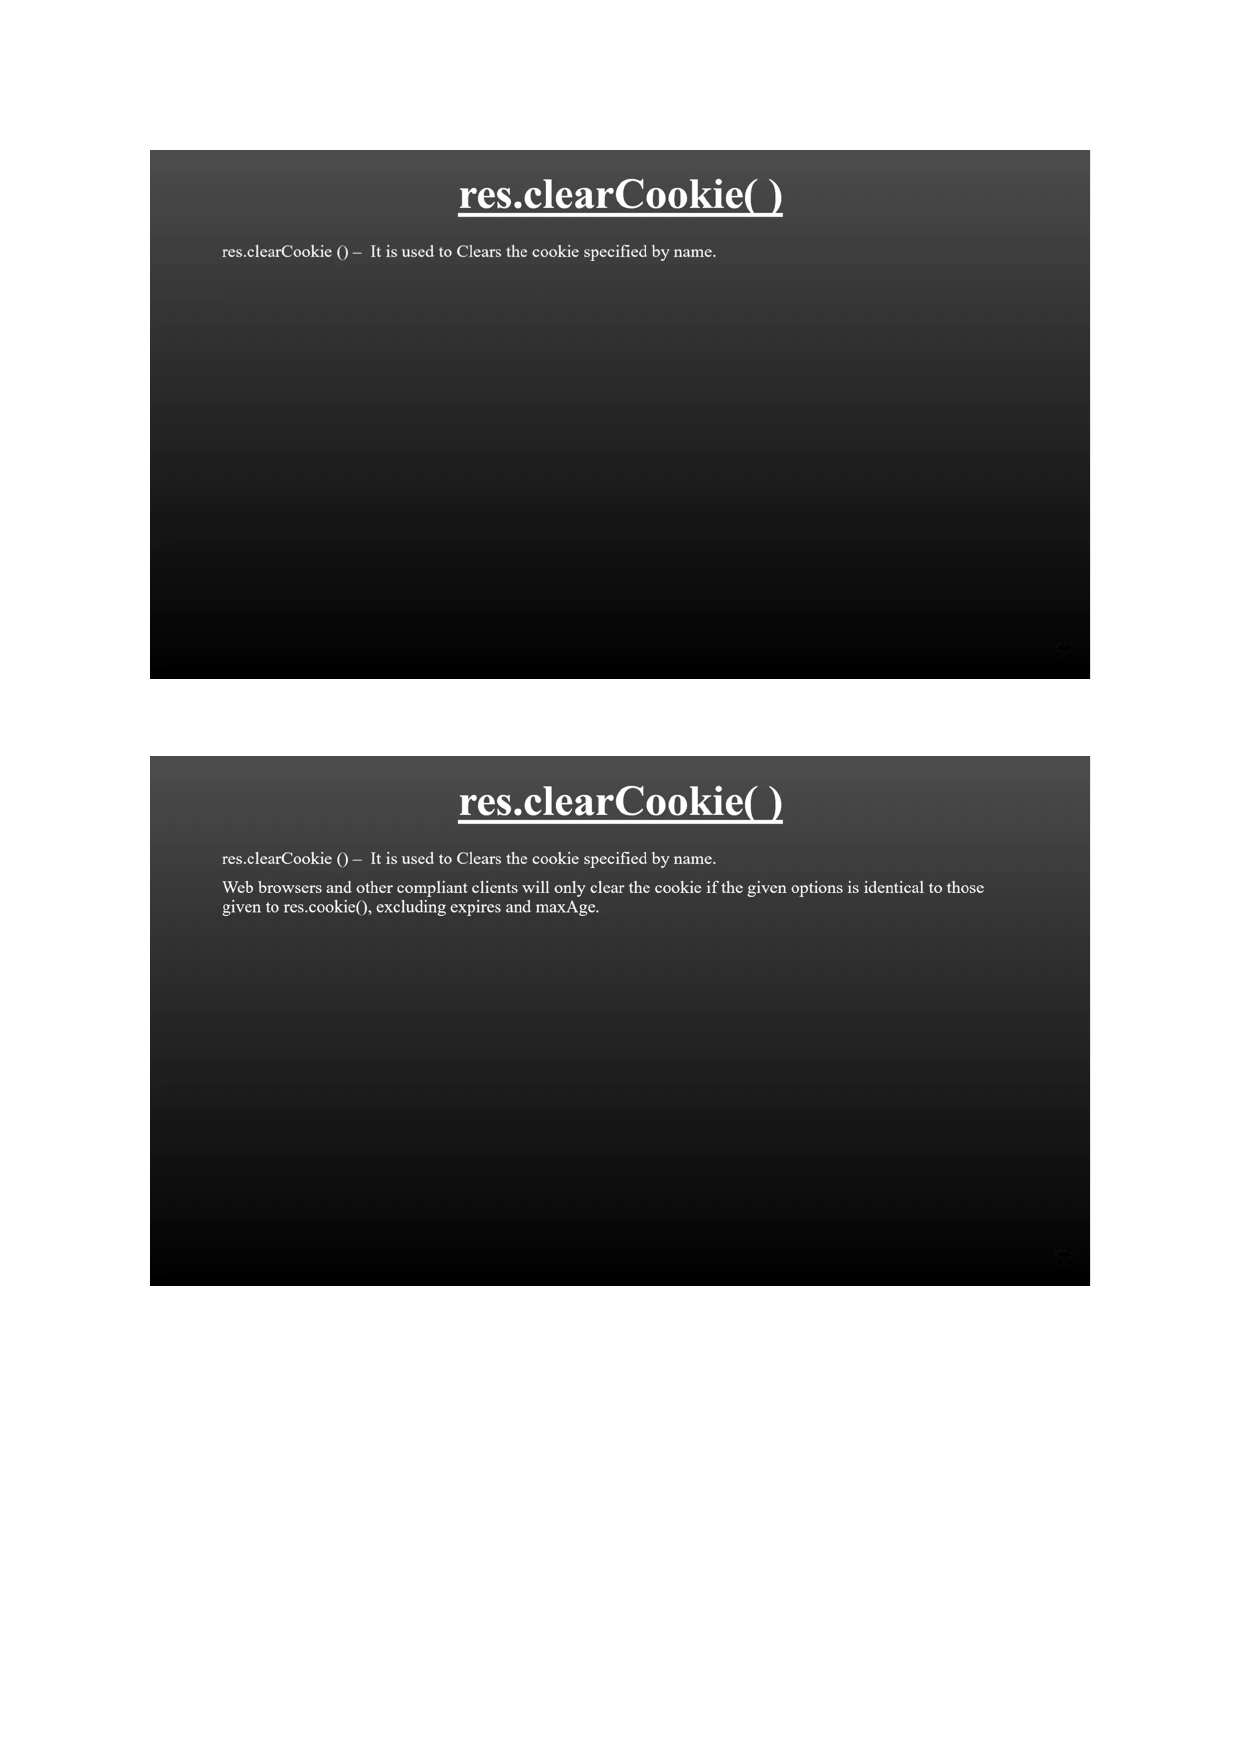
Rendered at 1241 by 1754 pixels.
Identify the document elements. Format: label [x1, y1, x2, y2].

picture [150, 150, 1091, 679]
picture [150, 756, 1091, 1286]
